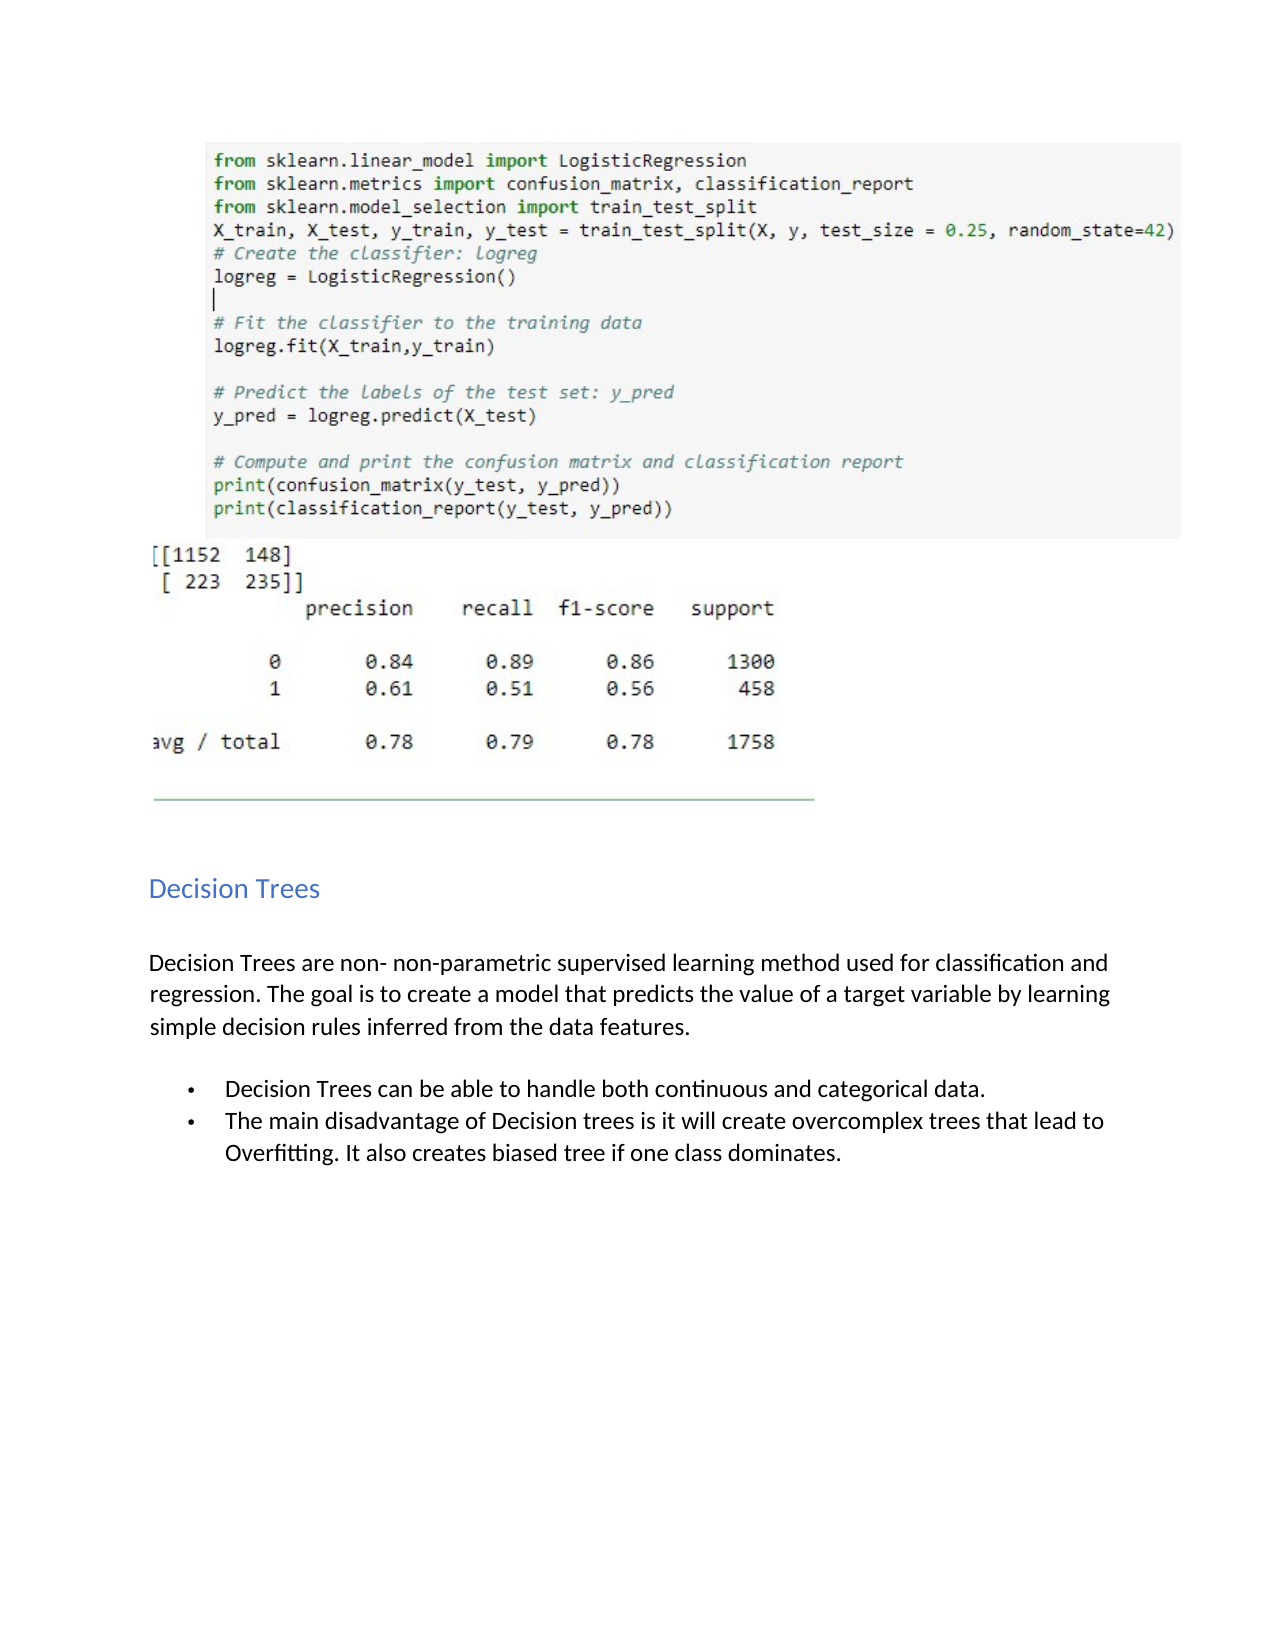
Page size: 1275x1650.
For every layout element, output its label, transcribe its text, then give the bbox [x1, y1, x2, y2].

list Decision Trees can be able to handle both continuous and categorical data. [187, 1073, 1111, 1103]
picture [153, 540, 815, 812]
subtitle Decision Trees [148, 870, 1149, 906]
text Decision Trees are non- non-parametric supervised learning method used for classification and regression. The goal is to create a model that predicts the value of a target variable by learning simple decision rules inferred from the data features. [148, 947, 1127, 1041]
list The main disadvantage of Decision trees is it will create overcomplex trees that lead to Overfitting. It also creates biased tree if one class dominates. [187, 1106, 1111, 1168]
picture [205, 142, 1181, 539]
